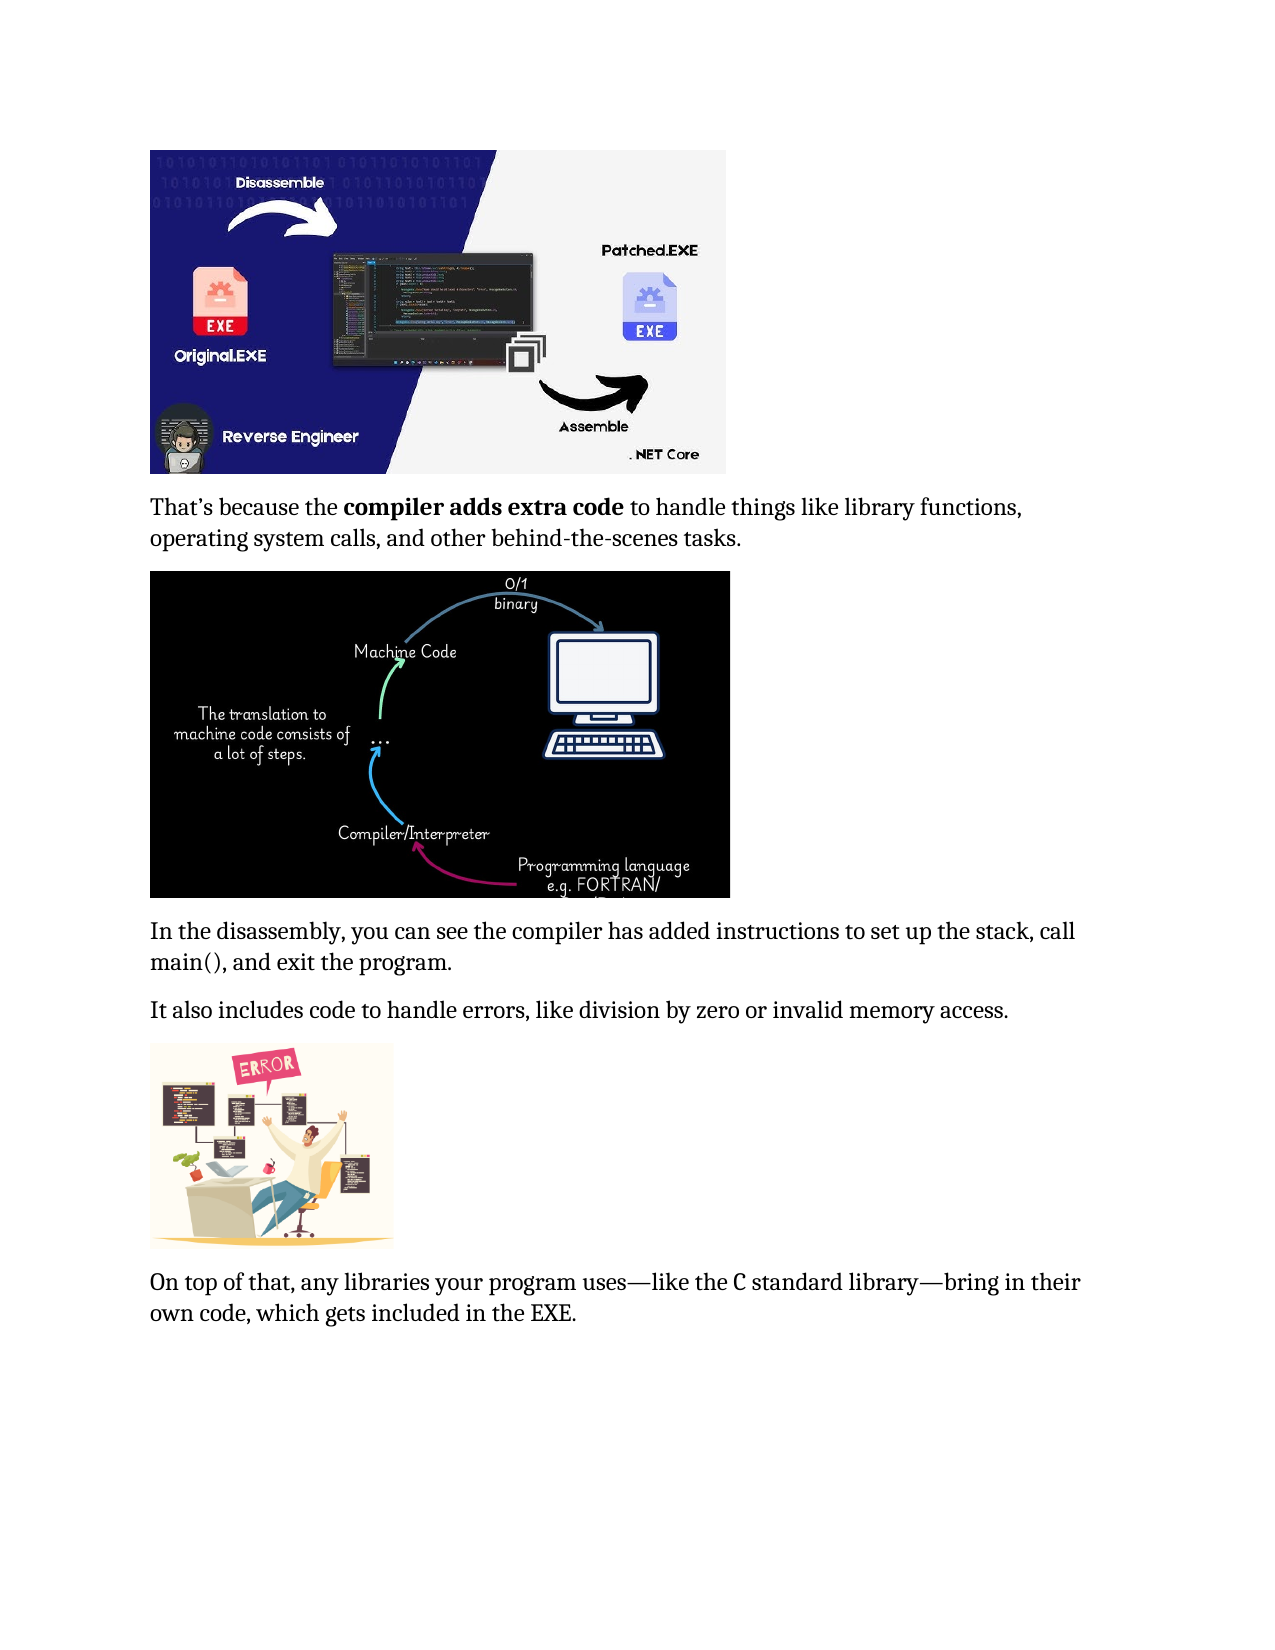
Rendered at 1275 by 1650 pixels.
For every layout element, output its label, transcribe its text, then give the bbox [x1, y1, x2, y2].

text It also includes code to handle errors, like division by zero or invalid memory access. [150, 996, 1125, 1024]
picture [150, 150, 726, 474]
text In the disassembly, you can see the compiler has added instructions to set up the stack, call main(), and exit the program. [150, 917, 1125, 977]
text On top of that, any libraries your program uses—like the C standard library—bring in their own code, which gets included in the EXE. [150, 1268, 1125, 1327]
text That’s because the compiler adds extra code to handle things like library functions, operating system calls, and other behind-the-scenes tasks. [150, 493, 1125, 553]
picture [150, 1043, 394, 1249]
picture [150, 571, 730, 898]
